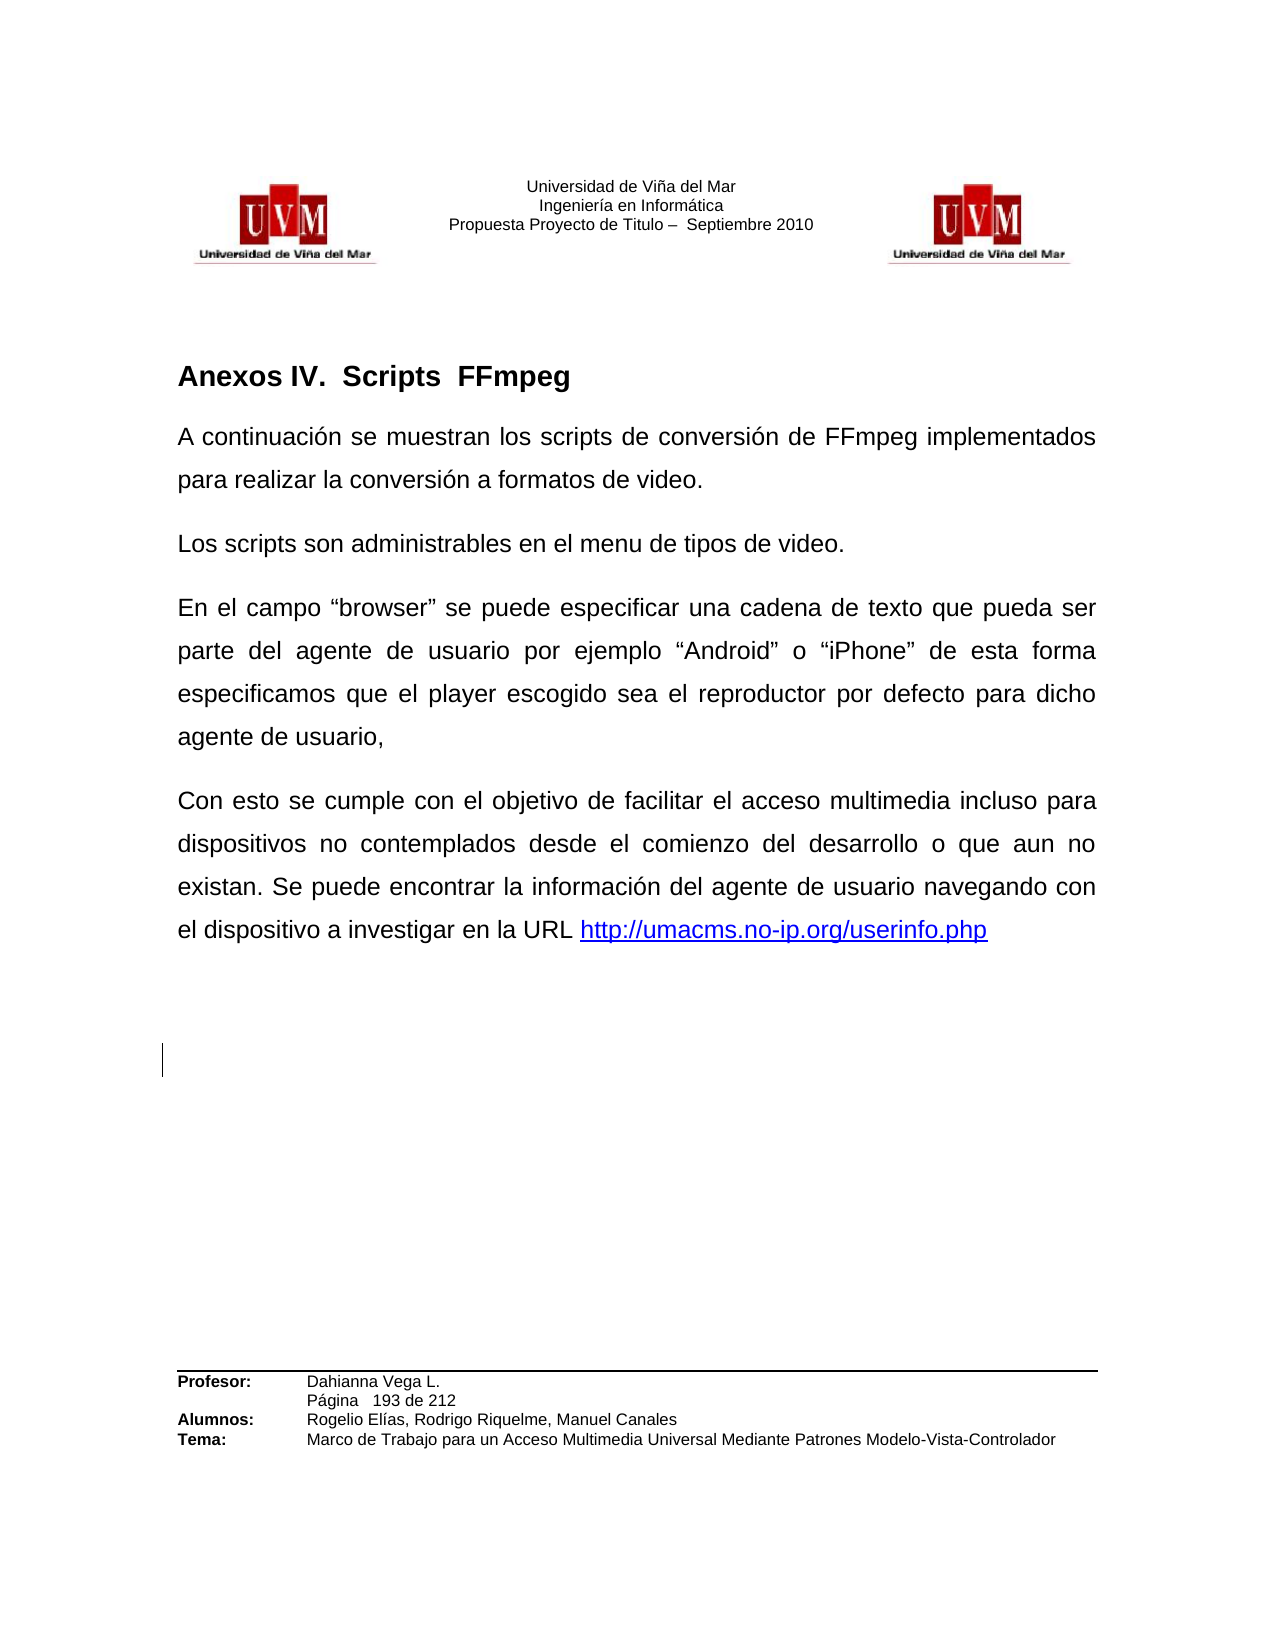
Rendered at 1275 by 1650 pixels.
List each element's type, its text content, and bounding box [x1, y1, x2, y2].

picture [871, 176, 1084, 267]
picture [177, 176, 390, 267]
text En el campo “browser” se puede especificar una cadena de texto que pueda ser parte del agente de usuario por ejemplo “Android” o “iPhone” de esta forma especificamos que el player escogido sea el reproductor por defecto para dicho agente de usuario, [177, 593, 1098, 751]
text A continuación se muestran los scripts de conversión de FFmpeg implementados para realizar la conversión a formatos de video. [177, 422, 1098, 493]
text Los scripts son administrables en el menu de tipos de video. [177, 529, 1098, 557]
text Con esto se cumple con el objetivo de facilitar el acceso multimedia incluso para dispositivos no contemplados desde el comienzo del desarrollo o que aun no existan. Se puede encontrar la información del agente de usuario navegando con el dispositivo a investigar en la URL http://umacms.no-ip.org/userinfo.php [177, 786, 1098, 944]
subtitle Anexos IV. Scripts FFmpeg [177, 359, 1098, 392]
